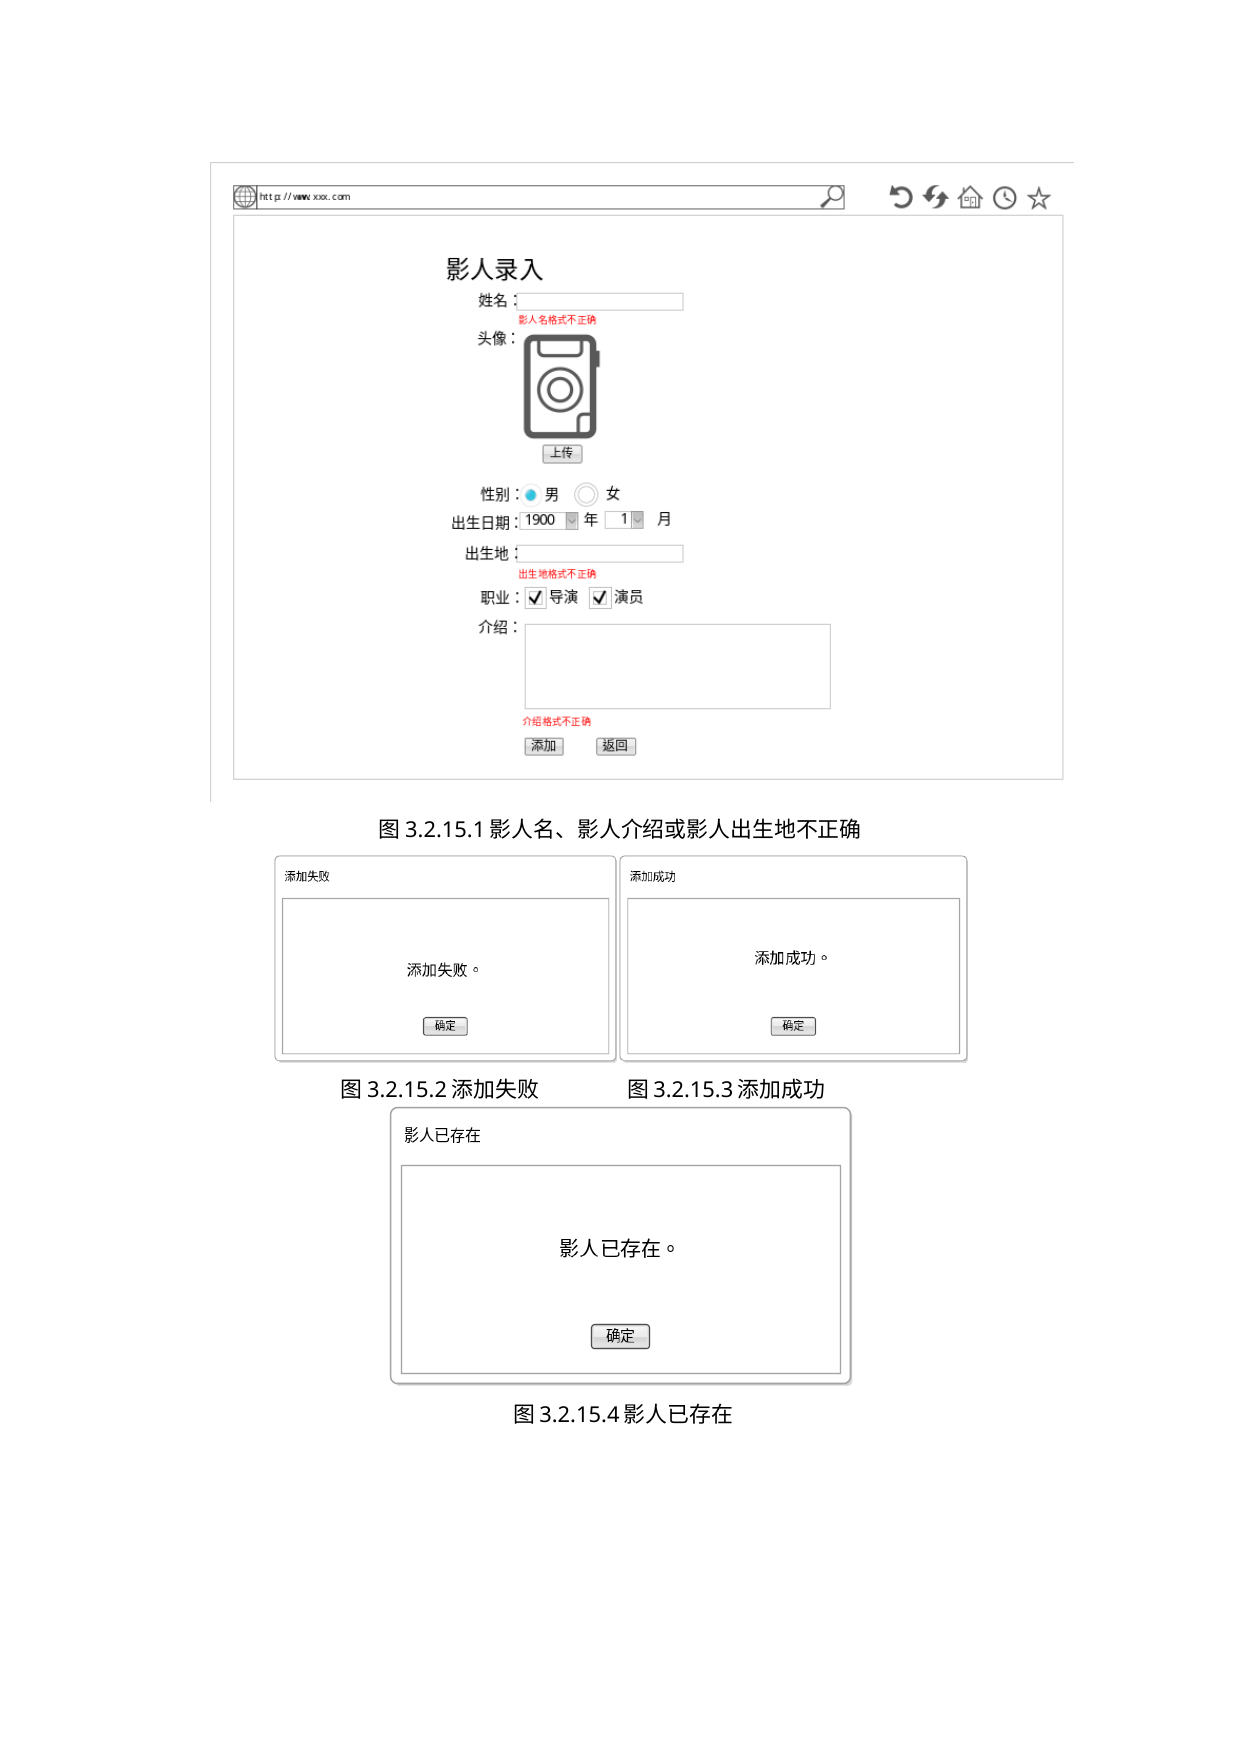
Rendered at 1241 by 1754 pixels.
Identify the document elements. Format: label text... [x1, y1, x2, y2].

text 图3.2.15.2添加失败 图3.2.15.3添加成功 [187, 1072, 1053, 1104]
text 图3.2.15.4影人已存在 [187, 1397, 1053, 1429]
text 图3.2.15.1影人名、影人介绍或影人出生地不正确 [187, 812, 1053, 844]
